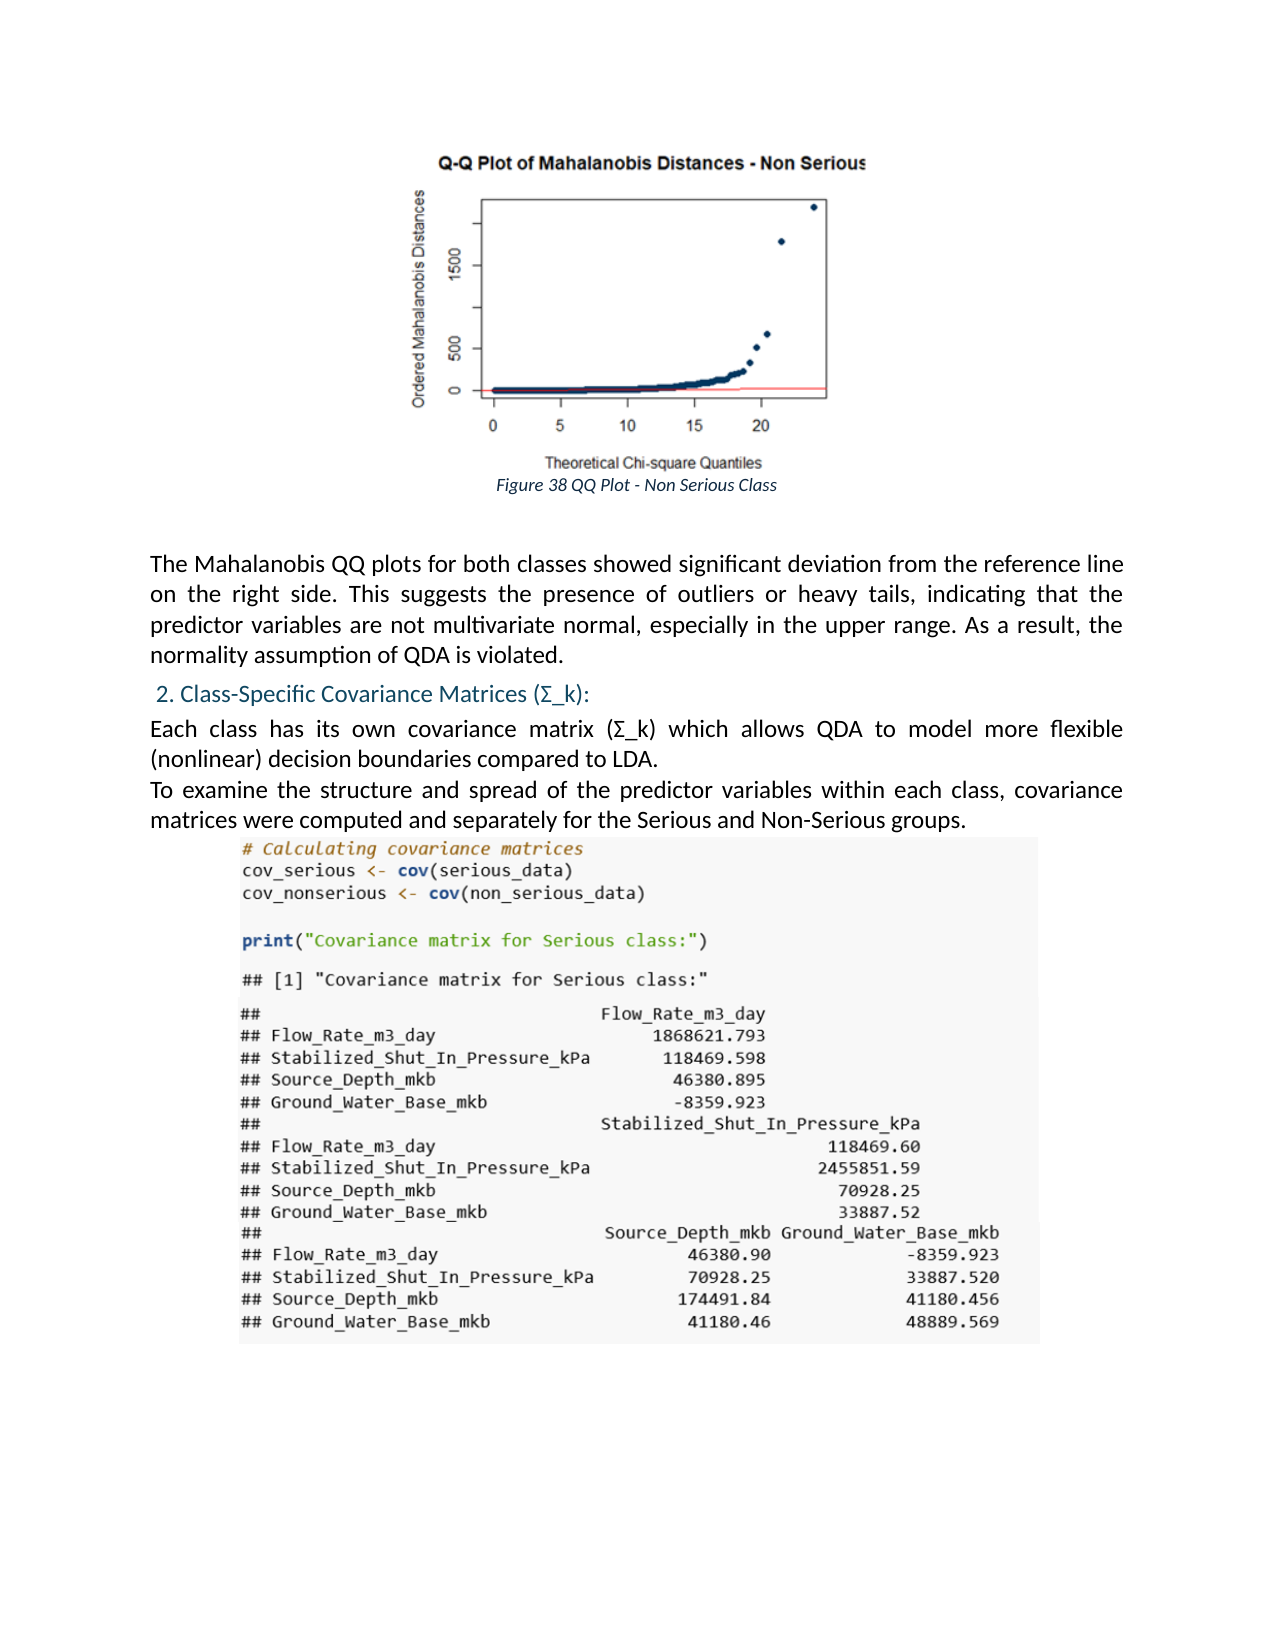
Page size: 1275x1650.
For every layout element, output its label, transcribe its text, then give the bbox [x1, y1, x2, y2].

text The Mahalanobis QQ plots for both classes showed significant deviation from the reference line on the right side. This suggests the presence of outliers or heavy tails, indicating that the predictor variables are not multivariate normal, especially in the upper range. As a result, the normality assumption of QDA is violated. [150, 548, 1125, 670]
text Each class has its own covariance matrix (Σ_k) which allows QDA to model more flexible (nonlinear) decision boundaries compared to LDA. [150, 713, 1125, 774]
text To examine the structure and spread of the predictor variables within each class, covariance matrices were computed and separately for the Serious and Non-Serious groups. [150, 774, 1125, 835]
picture [235, 835, 1040, 1344]
subtitle 2. Class-Specific Covariance Matrices (Σ_k): [150, 678, 1125, 709]
text Figure 38 QQ Plot - Non Serious Class [150, 473, 1125, 496]
picture [403, 150, 872, 474]
